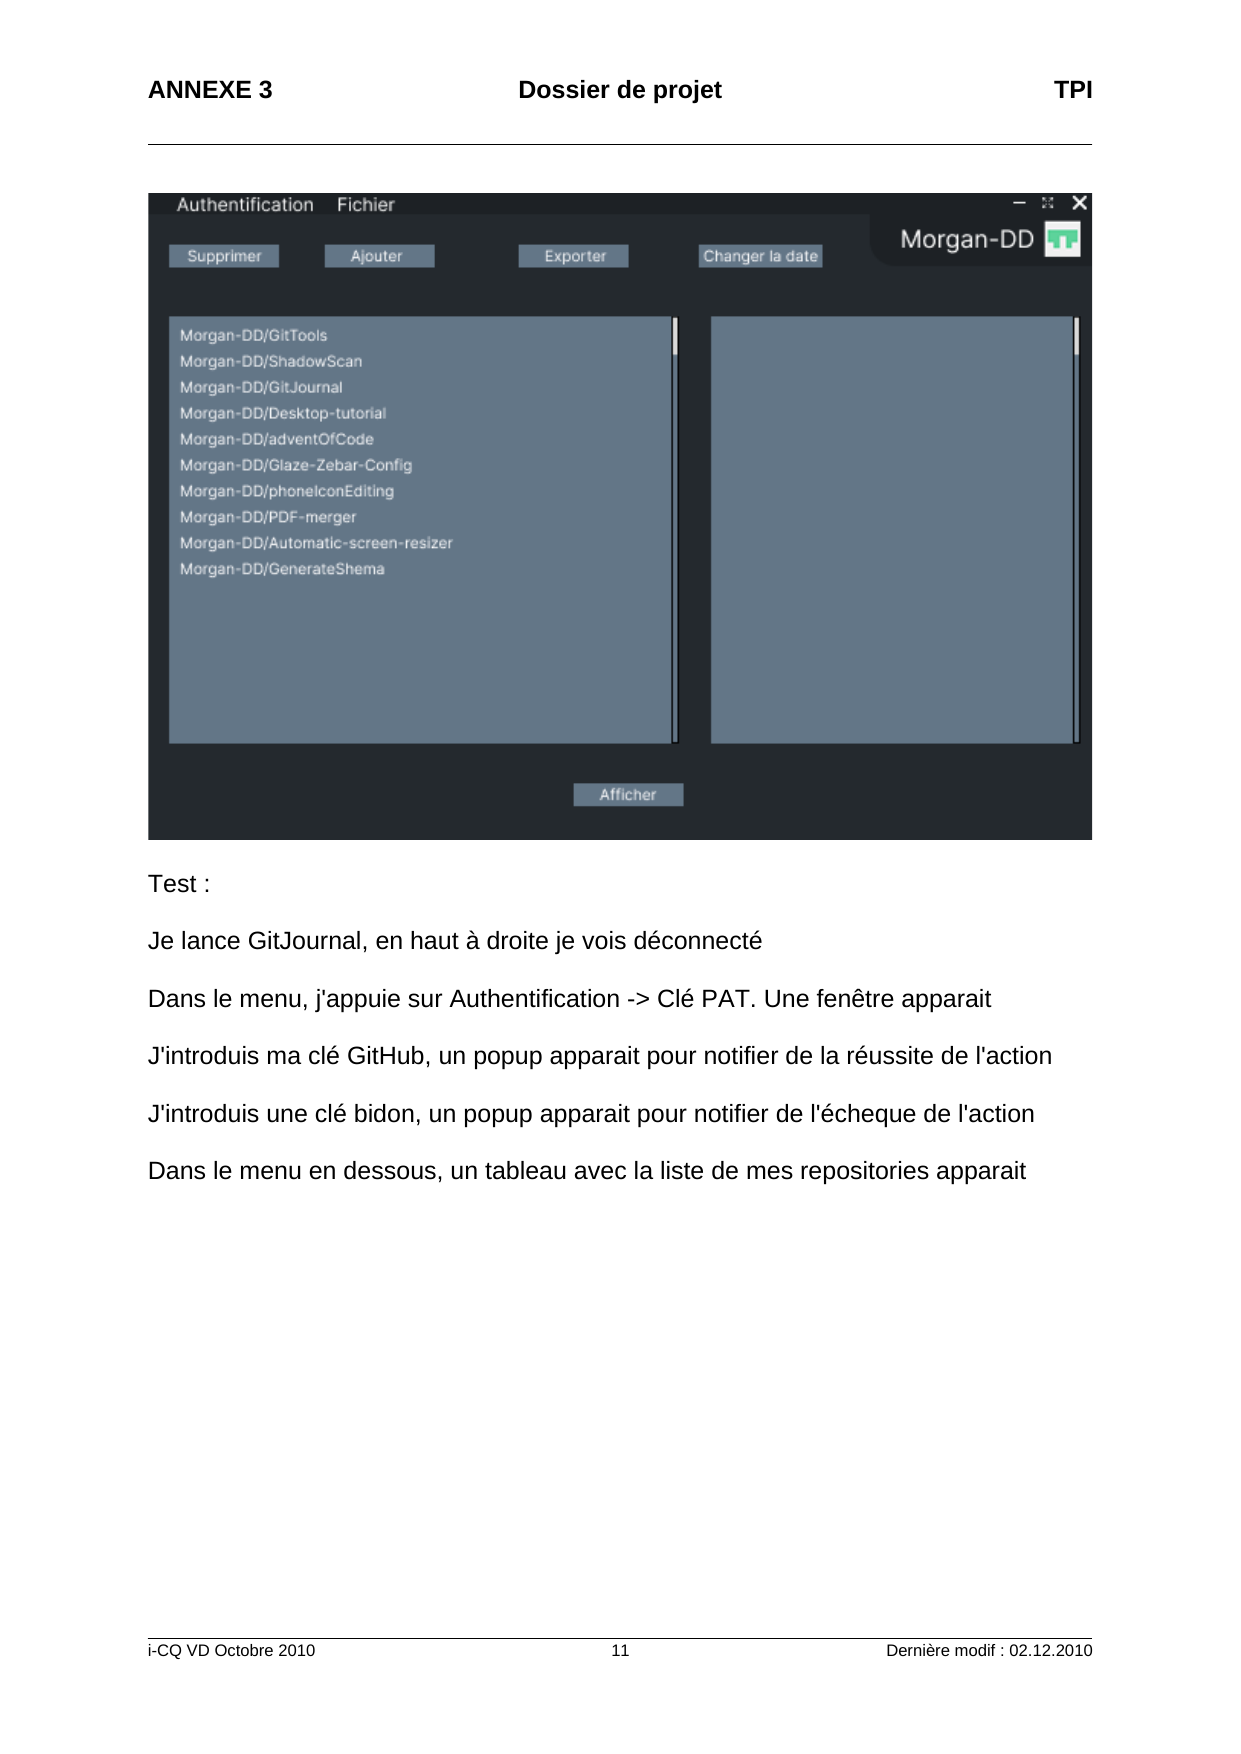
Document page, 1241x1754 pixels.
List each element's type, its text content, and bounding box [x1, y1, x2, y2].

text J'introduis une clé bidon, un popup apparait pour notifier de l'écheque de l'action [148, 1099, 1092, 1127]
picture [148, 193, 1093, 840]
text Je lance GitJournal, en haut à droite je vois déconnecté [148, 926, 1092, 955]
text Dans le menu, j'appuie sur Authentification -> Clé PAT. Une fenêtre apparait [148, 984, 1092, 1012]
text J'introduis ma clé GitHub, un popup apparait pour notifier de la réussite de l'action [148, 1041, 1092, 1070]
text Test : [148, 869, 1092, 897]
text Dans le menu en dessous, un tableau avec la liste de mes repositories apparait [148, 1156, 1092, 1185]
